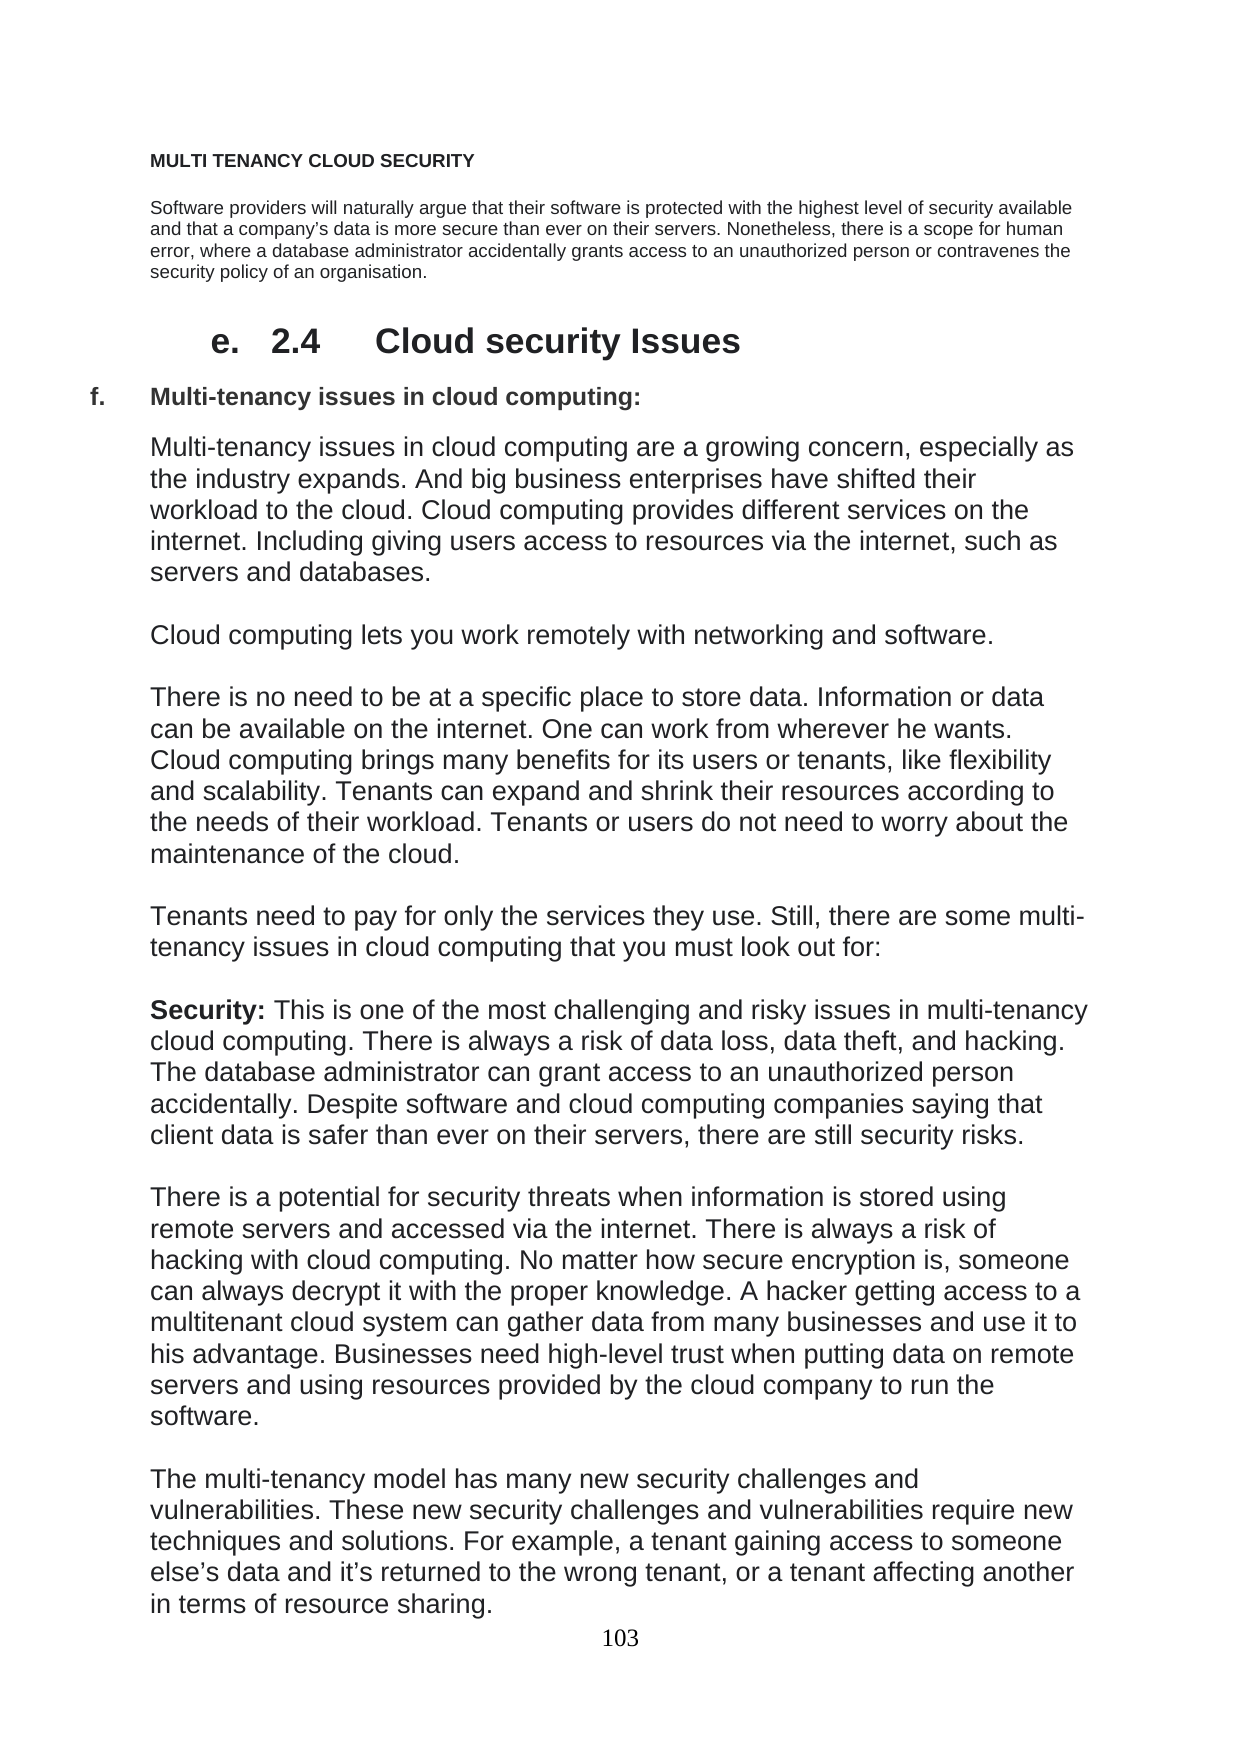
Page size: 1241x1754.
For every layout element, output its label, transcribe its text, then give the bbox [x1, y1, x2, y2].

subtitle 2.4 Cloud security Issues [210, 320, 1090, 361]
text There is no need to be at a specific place to store data. Information or data can be available on the internet. One can work from wherever he wants. Cloud computing brings many benefits for its users or tenants, like flexibility and scalability. Tenants can expand and shrink their resources according to the needs of their workload. Tenants or users do not need to worry about the maintenance of the cloud. [150, 681, 1090, 869]
text Security: This is one of the most challenging and risky issues in multi-tenancy cloud computing. There is always a risk of data loss, data theft, and hacking. The database administrator can grant access to an unauthorized person accidentally. Despite software and cloud computing companies saying that client data is safer than ever on their servers, there are still security risks. [150, 994, 1090, 1150]
text Multi-tenancy issues in cloud computing are a growing concern, especially as the industry expands. And big business enterprises have shifted their workload to the cloud. Cloud computing provides different services on the internet. Including giving users access to resources via the internet, such as servers and databases. [150, 431, 1090, 588]
text Tenants need to pay for only the services they use. Still, there are some multi-tenancy issues in cloud computing that you must look out for: [150, 900, 1090, 963]
text The multi-tenancy model has many new security challenges and vulnerabilities. These new security challenges and vulnerabilities require new techniques and solutions. For example, a tenant gaining access to someone else’s data and it’s returned to the wrong tenant, or a tenant affecting another in terms of resource sharing. [150, 1463, 1090, 1619]
text Software providers will naturally argue that their software is protected with the highest level of security available and that a company’s data is more secure than ever on their servers. Nonetheless, there is a scope for human error, where a database administrator accidentally grants access to an unauthorized person or contravenes the security policy of an organisation. [150, 197, 1090, 283]
text There is a potential for security threats when information is stored using remote servers and accessed via the internet. There is always a risk of hacking with cloud computing. No matter how secure encryption is, someone can always decrypt it with the proper knowledge. A hacker getting access to a multitenant cloud system can gather data from many businesses and use it to his advantage. Businesses need high-level trust when putting data on remote servers and using resources provided by the cloud company to run the software. [150, 1181, 1090, 1431]
text Cloud computing lets you work remotely with networking and software. [150, 619, 1090, 650]
text MULTI TENANCY CLOUD SECURITY [150, 150, 1090, 172]
subtitle Multi-tenancy issues in cloud computing: [90, 382, 1090, 411]
